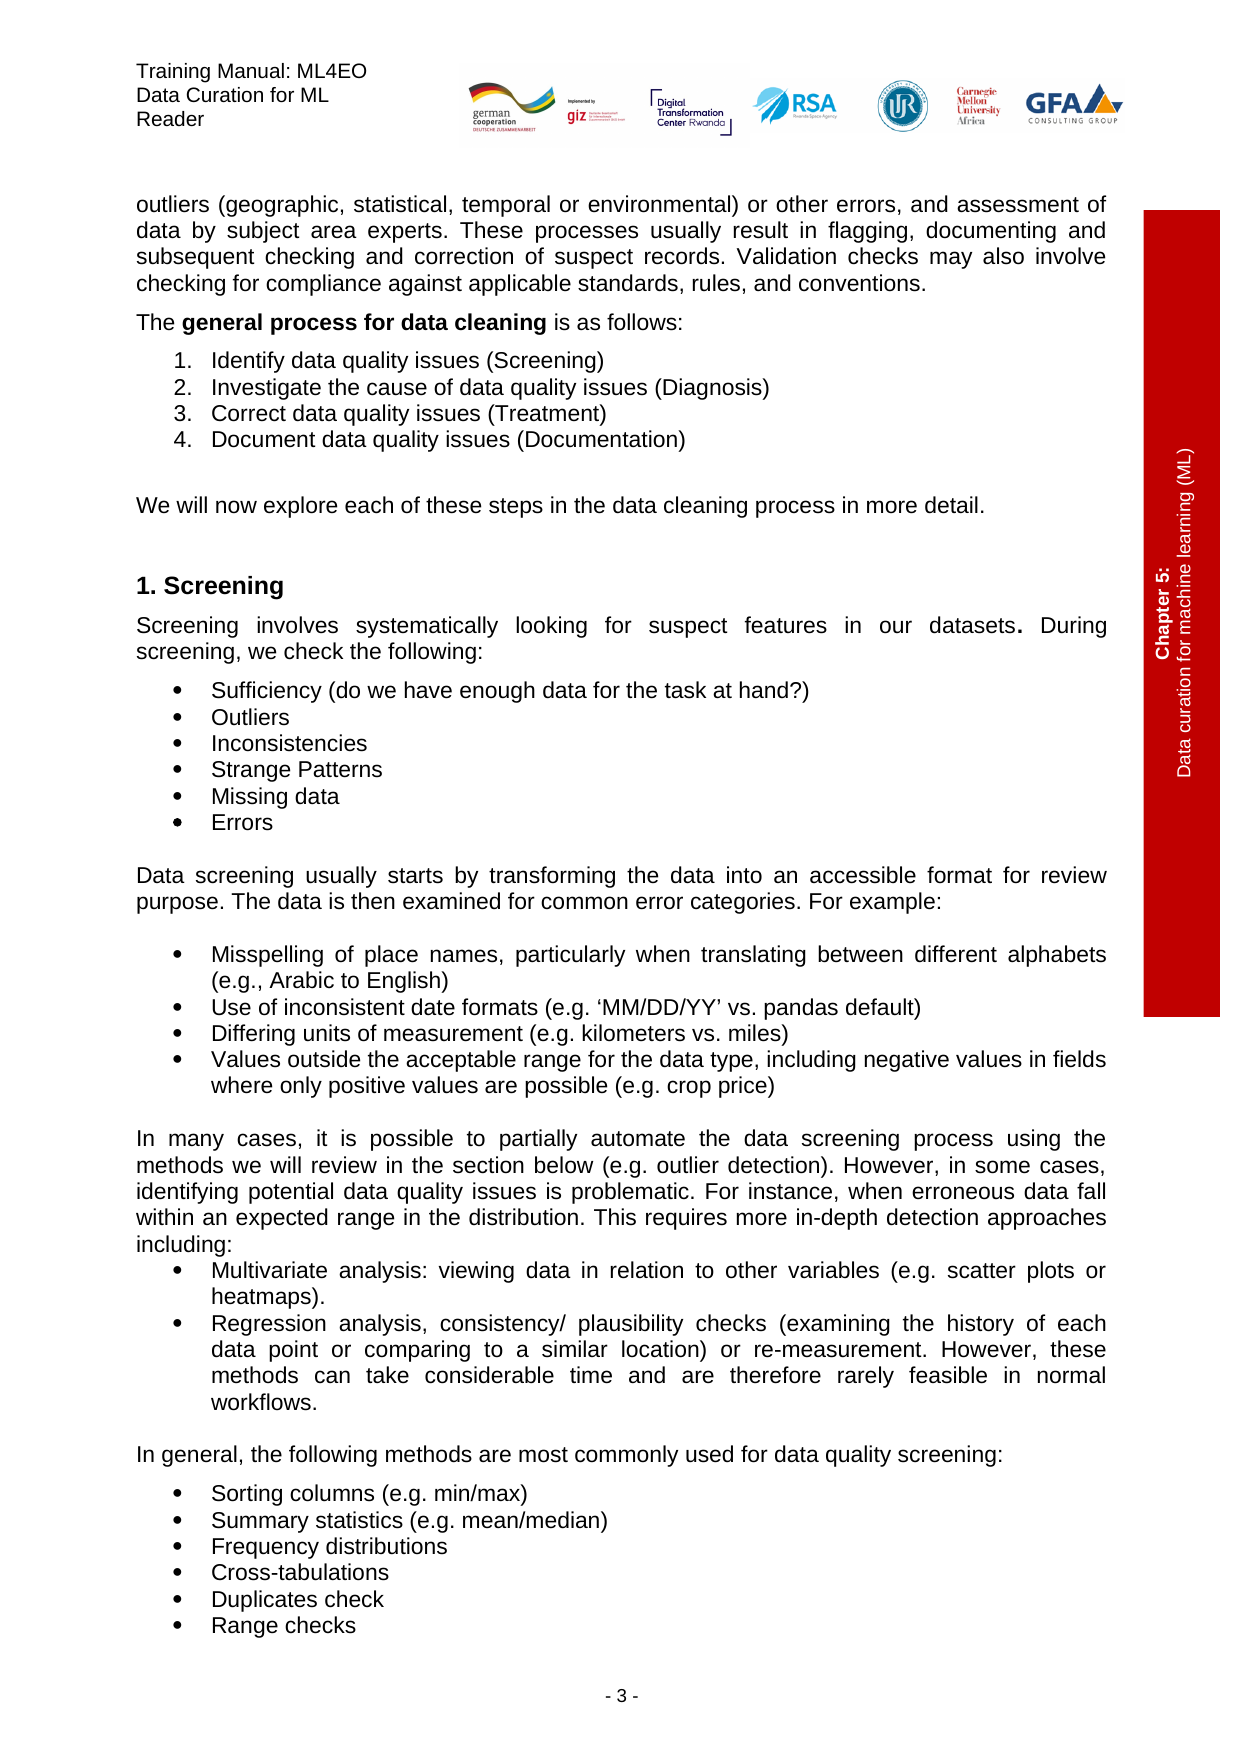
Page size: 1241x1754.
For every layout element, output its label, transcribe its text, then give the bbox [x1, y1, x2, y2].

list Frequency distributions [173, 1533, 1107, 1559]
list Duplicates check [173, 1586, 1107, 1612]
list Regression analysis, consistency/ plausibility checks (examining the history of each data point or comparing to a similar location) or re-measurement. However, these methods can take considerable time and are therefore rarely feasible in normal workflows. [173, 1310, 1107, 1415]
list Strange Patterns [173, 756, 1107, 783]
list Summary statistics (e.g. mean/median) [173, 1507, 1107, 1533]
list Use of inconsistent date formats (e.g. ‘MM/DD/YY’ vs. pandas default) [173, 993, 1107, 1020]
list Values outside the acceptable range for the data type, including negative values in fields where only positive values are possible (e.g. crop price) [173, 1046, 1107, 1099]
text 1. Screening [136, 571, 1107, 599]
list Outliers [173, 703, 1107, 730]
picture [459, 63, 1125, 148]
text The general process for data cleaning is as follows: [136, 308, 1107, 335]
list Sorting columns (e.g. min/max) [173, 1480, 1107, 1507]
list Correct data quality issues (Treatment) [173, 400, 1107, 426]
list Sufficiency (do we have enough data for the task at hand?) [173, 677, 1107, 703]
list Differing units of measurement (e.g. kilometers vs. miles) [173, 1020, 1107, 1046]
list Cross-tabulations [173, 1559, 1107, 1586]
text In general, the following methods are most commonly used for data quality screening: [136, 1441, 1107, 1468]
list Investigate the cause of data quality issues (Diagnosis) [173, 374, 1107, 400]
list Inconsistencies [173, 730, 1107, 756]
list Misspelling of place names, particularly when translating between different alphabets (e.g., Arabic to English) [173, 941, 1107, 993]
list Errors [173, 809, 1107, 835]
list Document data quality issues (Documentation) [173, 426, 1107, 453]
text Screening involves systematically looking for suspect features in our datasets. During screening, we check the following: [136, 612, 1107, 665]
text In many cases, it is possible to partially automate the data screening process using the methods we will review in the section below (e.g. outlier detection). However, in some cases, identifying potential data quality issues is problematic. For instance, when erroneous data fall within an expected range in the distribution. This requires more in-depth detection approaches including: [136, 1125, 1107, 1257]
list Multivariate analysis: viewing data in relation to other variables (e.g. scatter plots or heatmaps). [173, 1257, 1107, 1310]
list Range checks [173, 1612, 1107, 1638]
text Data screening usually starts by transforming the data into an accessible format for review purpose. The data is then examined for common error categories. For example: [136, 862, 1107, 914]
text We will now explore each of these steps in the data cleaning process in more detail. [136, 492, 1107, 518]
list Identify data quality issues (Screening) [173, 347, 1107, 374]
list Missing data [173, 783, 1107, 809]
